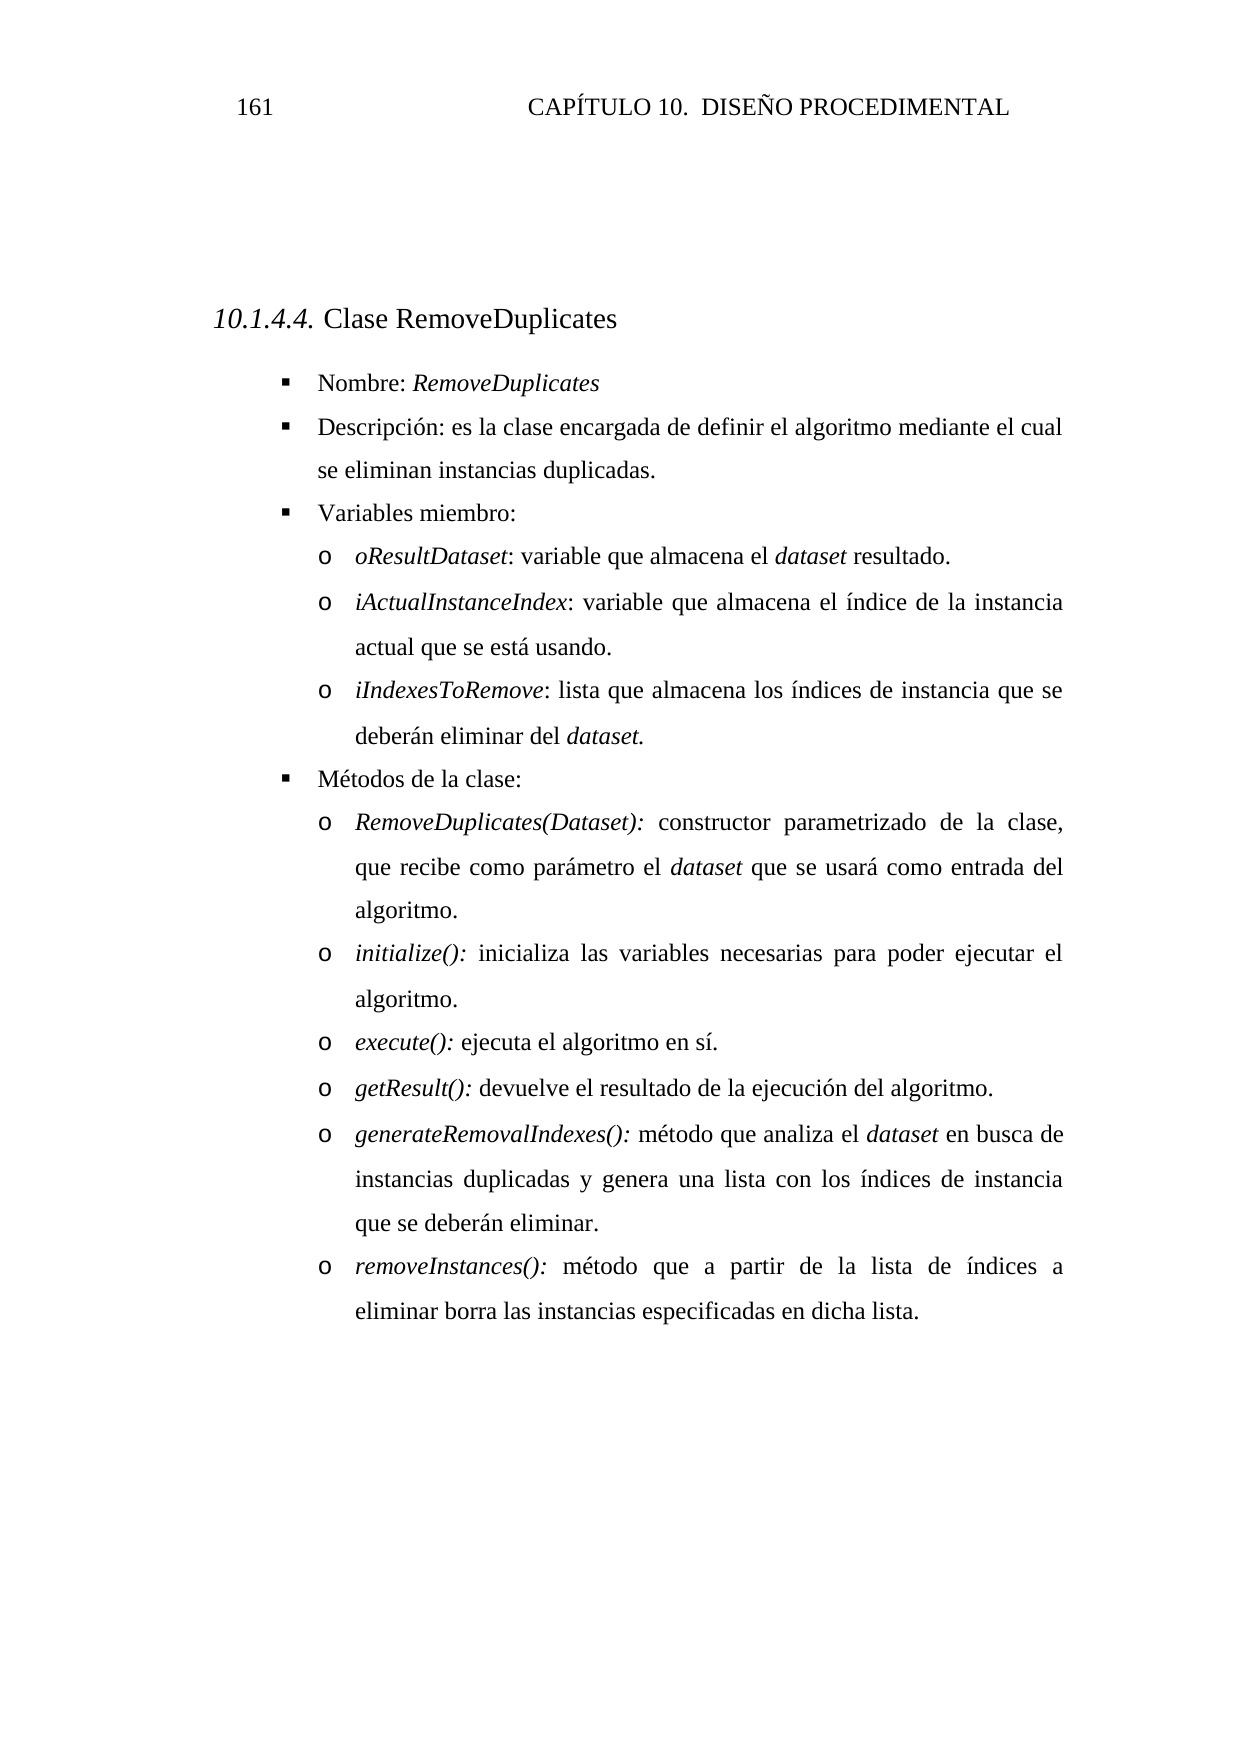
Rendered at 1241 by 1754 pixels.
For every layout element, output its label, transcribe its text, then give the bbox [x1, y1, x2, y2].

list oResultDataset: variable que almacena el dataset resultado. [317, 541, 1064, 572]
list initialize(): inicializa las variables necesarias para poder ejecutar el algoritmo. [317, 938, 1064, 1012]
list Variables miembro: [280, 498, 1064, 527]
subtitle Clase RemoveDuplicates [213, 301, 1064, 335]
list getResult(): devuelve el resultado de la ejecución del algoritmo. [317, 1073, 1064, 1104]
list iActualInstanceIndex: variable que almacena el índice de la instancia actual que se está usando. [317, 587, 1064, 661]
list Descripción: es la clase encargada de definir el algoritmo mediante el cual se eliminan instancias duplicadas. [280, 412, 1064, 483]
list Nombre: RemoveDuplicates [280, 368, 1064, 397]
list removeInstances(): método que a partir de la lista de índices a eliminar borra las instancias especificadas en dicha lista. [317, 1251, 1064, 1325]
list RemoveDuplicates(Dataset): constructor parametrizado de la clase, que recibe como parámetro el dataset que se usará como entrada del algoritmo. [317, 807, 1064, 924]
list execute(): ejecuta el algoritmo en sí. [317, 1027, 1064, 1058]
list generateRemovalIndexes(): método que analiza el dataset en busca de instancias duplicadas y genera una lista con los índices de instancia que se deberán eliminar. [317, 1119, 1064, 1236]
list iIndexesToRemove: lista que almacena los índices de instancia que se deberán eliminar del dataset. [317, 676, 1064, 749]
list Métodos de la clase: [280, 764, 1064, 793]
